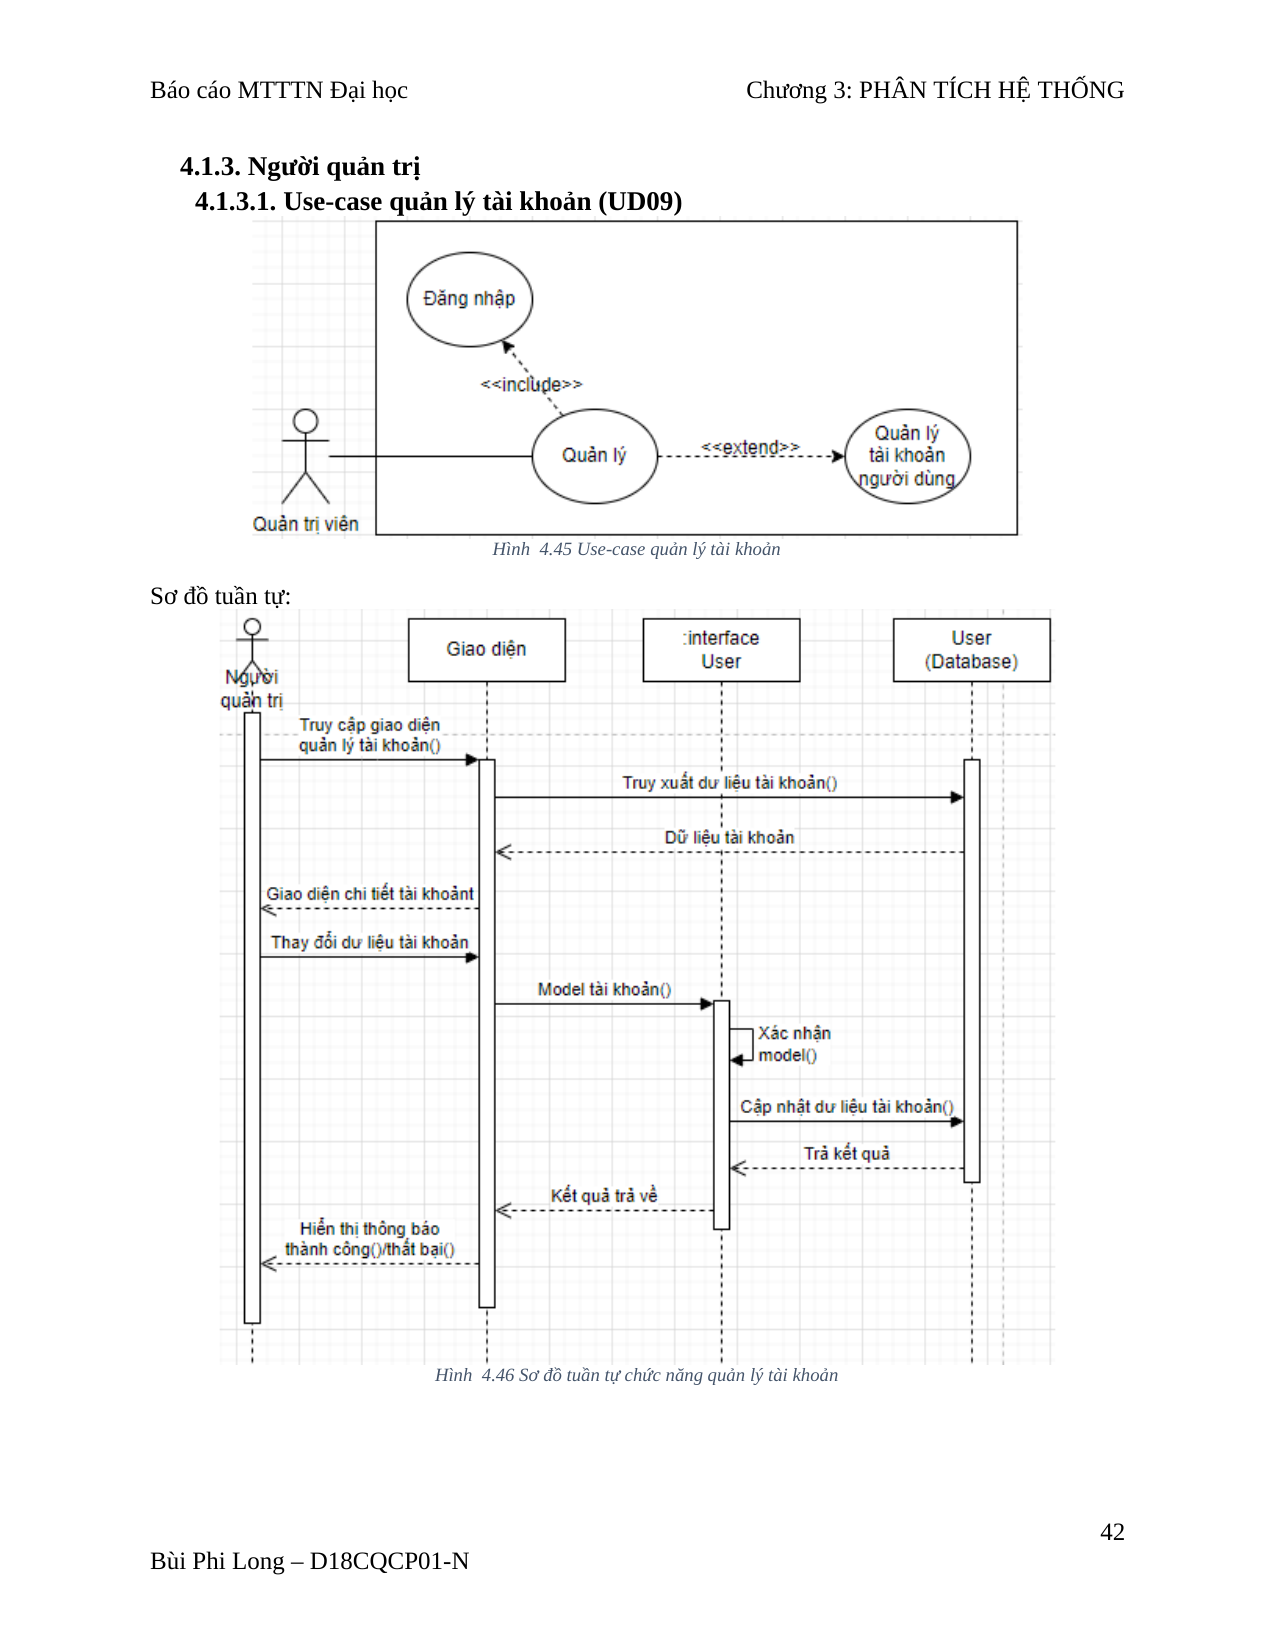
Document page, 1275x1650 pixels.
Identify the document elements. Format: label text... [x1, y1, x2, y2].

subtitle Người quản trị [180, 150, 1125, 181]
picture [252, 216, 1023, 539]
text Sơ đồ tuần tự: [150, 581, 1125, 609]
picture [219, 609, 1056, 1365]
subtitle Use-case quản lý tài khoản (UD09) [195, 185, 1125, 216]
